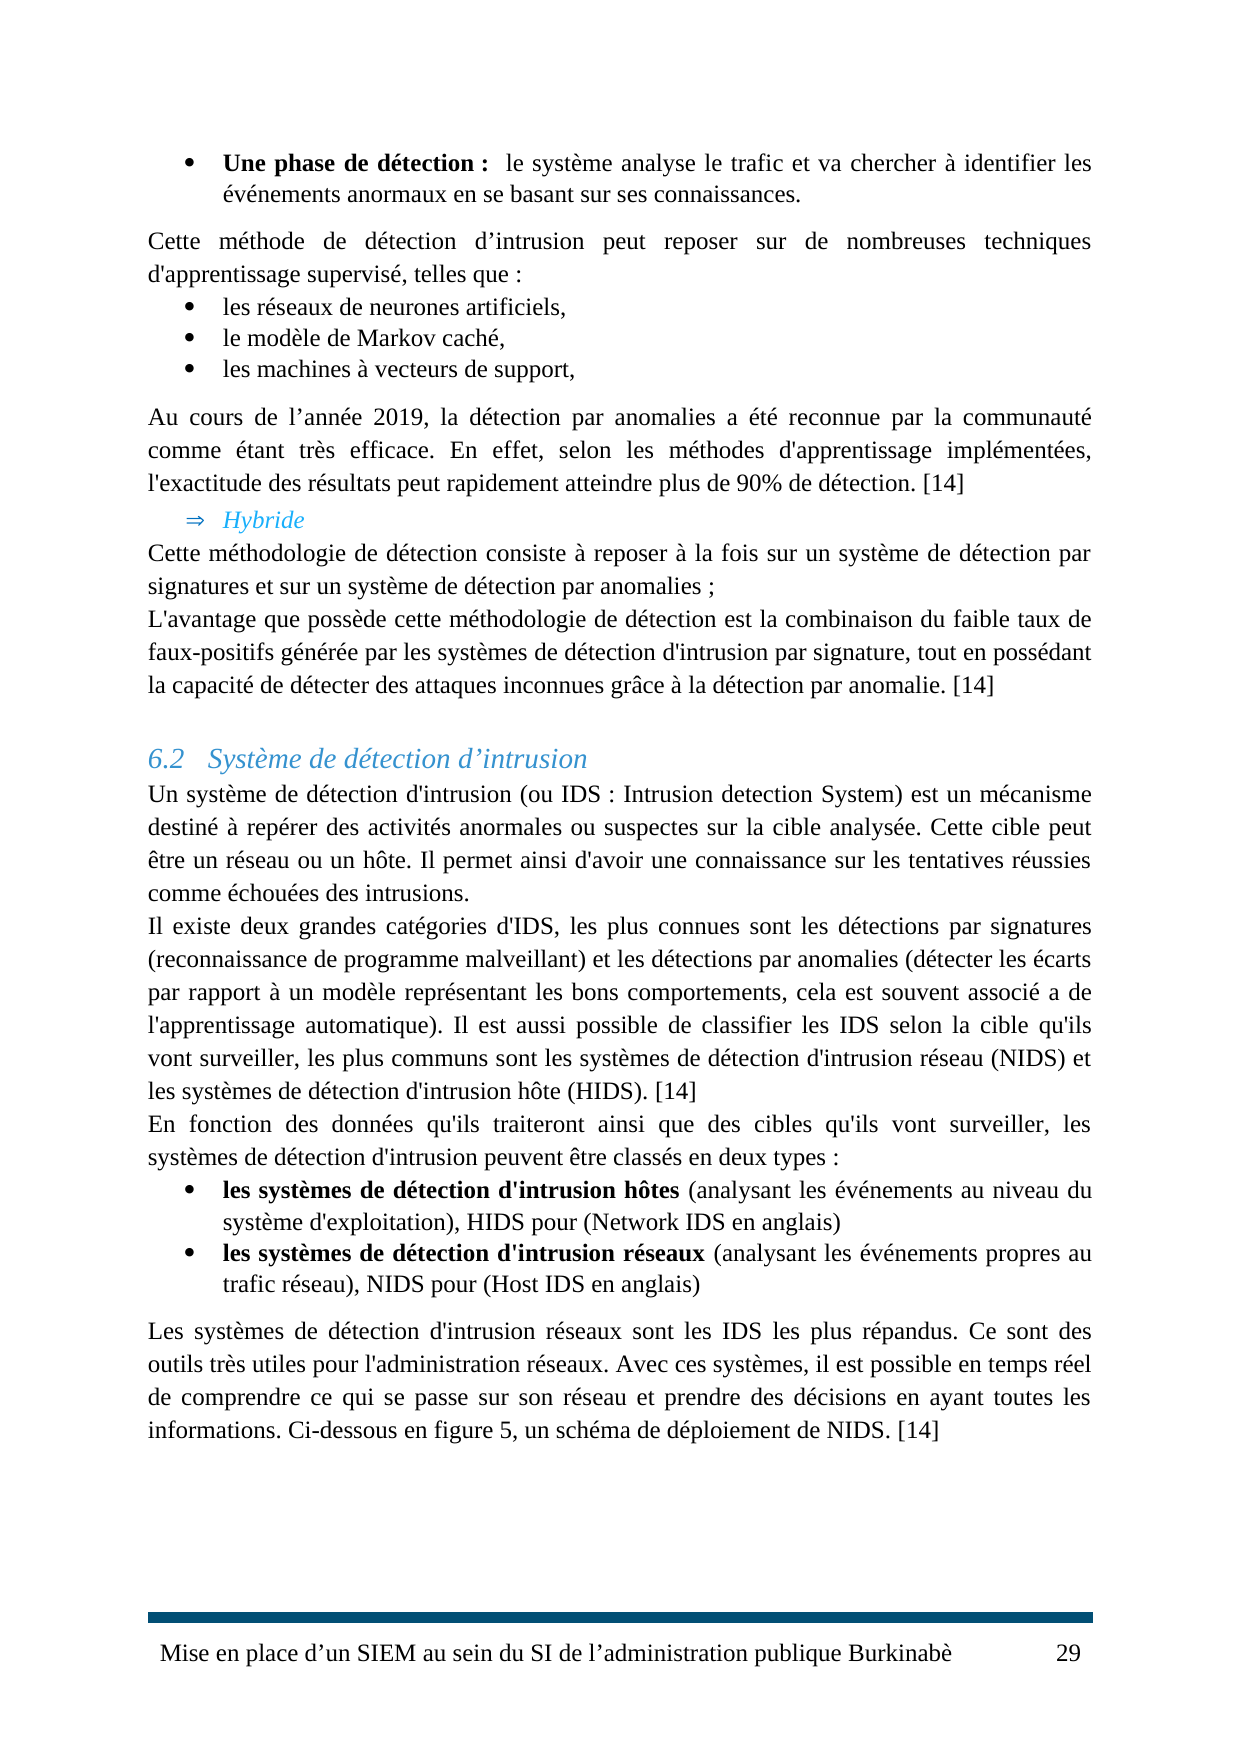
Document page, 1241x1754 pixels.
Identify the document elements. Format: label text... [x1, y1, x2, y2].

text Cette méthodologie de détection consiste à reposer à la fois sur un système de détection par signatures et sur un système de détection par anomalies ; [148, 538, 1093, 600]
list Une phase de détection : le système analyse le trafic et va chercher à identifier les événements anormaux en se basant sur ses connaissances. [185, 148, 1093, 207]
list le modèle de Markov caché, [185, 323, 1093, 352]
text Cette méthode de détection d’intrusion peut reposer sur de nombreuses techniques d'apprentissage supervisé, telles que : [148, 226, 1093, 288]
list les systèmes de détection d'intrusion hôtes (analysant les événements au niveau du système d'exploitation), HIDS pour (Network IDS en anglais) [185, 1176, 1093, 1235]
list les machines à vecteurs de support, [185, 354, 1093, 383]
text Au cours de l’année 2019, la détection par anomalies a été reconnue par la communauté comme étant très efficace. En effet, selon les méthodes d'apprentissage implémentées, l'exactitude des résultats peut rapidement atteindre plus de 90% de détection. [148, 402, 1093, 497]
text En fonction des données qu'ils traiteront ainsi que des cibles qu'ils vont surveiller, les systèmes de détection d'intrusion peuvent être classés en deux types : [148, 1109, 1093, 1171]
list les systèmes de détection d'intrusion réseaux (analysant les événements propres au trafic réseau), NIDS pour (Host IDS en anglais) [185, 1238, 1093, 1297]
text Il existe deux grandes catégories d'IDS, les plus connues sont les détections par signatures (reconnaissance de programme malveillant) et les détections par anomalies (détecter les écarts par rapport à un modèle représentant les bons comportements, cela est souvent associé a de l'apprentissage automatique). Il est aussi possible de classifier les IDS selon la cible qu'ils vont surveiller, les plus communs sont les systèmes de détection d'intrusion réseau (NIDS) et les systèmes de détection d'intrusion hôte (HIDS). [148, 911, 1093, 1105]
text Un système de détection d'intrusion (ou IDS : Intrusion detection System) est un mécanisme destiné à repérer des activités anormales ou suspectes sur la cible analysée. Cette cible peut être un réseau ou un hôte. Il permet ainsi d'avoir une connaissance sur les tentatives réussies comme échouées des intrusions. [148, 779, 1093, 907]
text Les systèmes de détection d'intrusion réseaux sont les IDS les plus répandus. Ce sont des outils très utiles pour l'administration réseaux. Avec ces systèmes, il est possible en temps réel de comprendre ce qui se passe sur son réseau et prendre des décisions en ayant toutes les informations. Ci-dessous en figure 5, un schéma de déploiement de NIDS. [148, 1316, 1093, 1444]
subtitle Système de détection d’intrusion [148, 741, 1093, 774]
list les réseaux de neurones artificiels, [185, 292, 1093, 321]
subtitle Hybride [185, 505, 1093, 534]
text L'avantage que possède cette méthodologie de détection est la combinaison du faible taux de faux-positifs générée par les systèmes de détection d'intrusion par signature, tout en possédant la capacité de détecter des attaques inconnues grâce à la détection par anomalie. [148, 604, 1093, 699]
